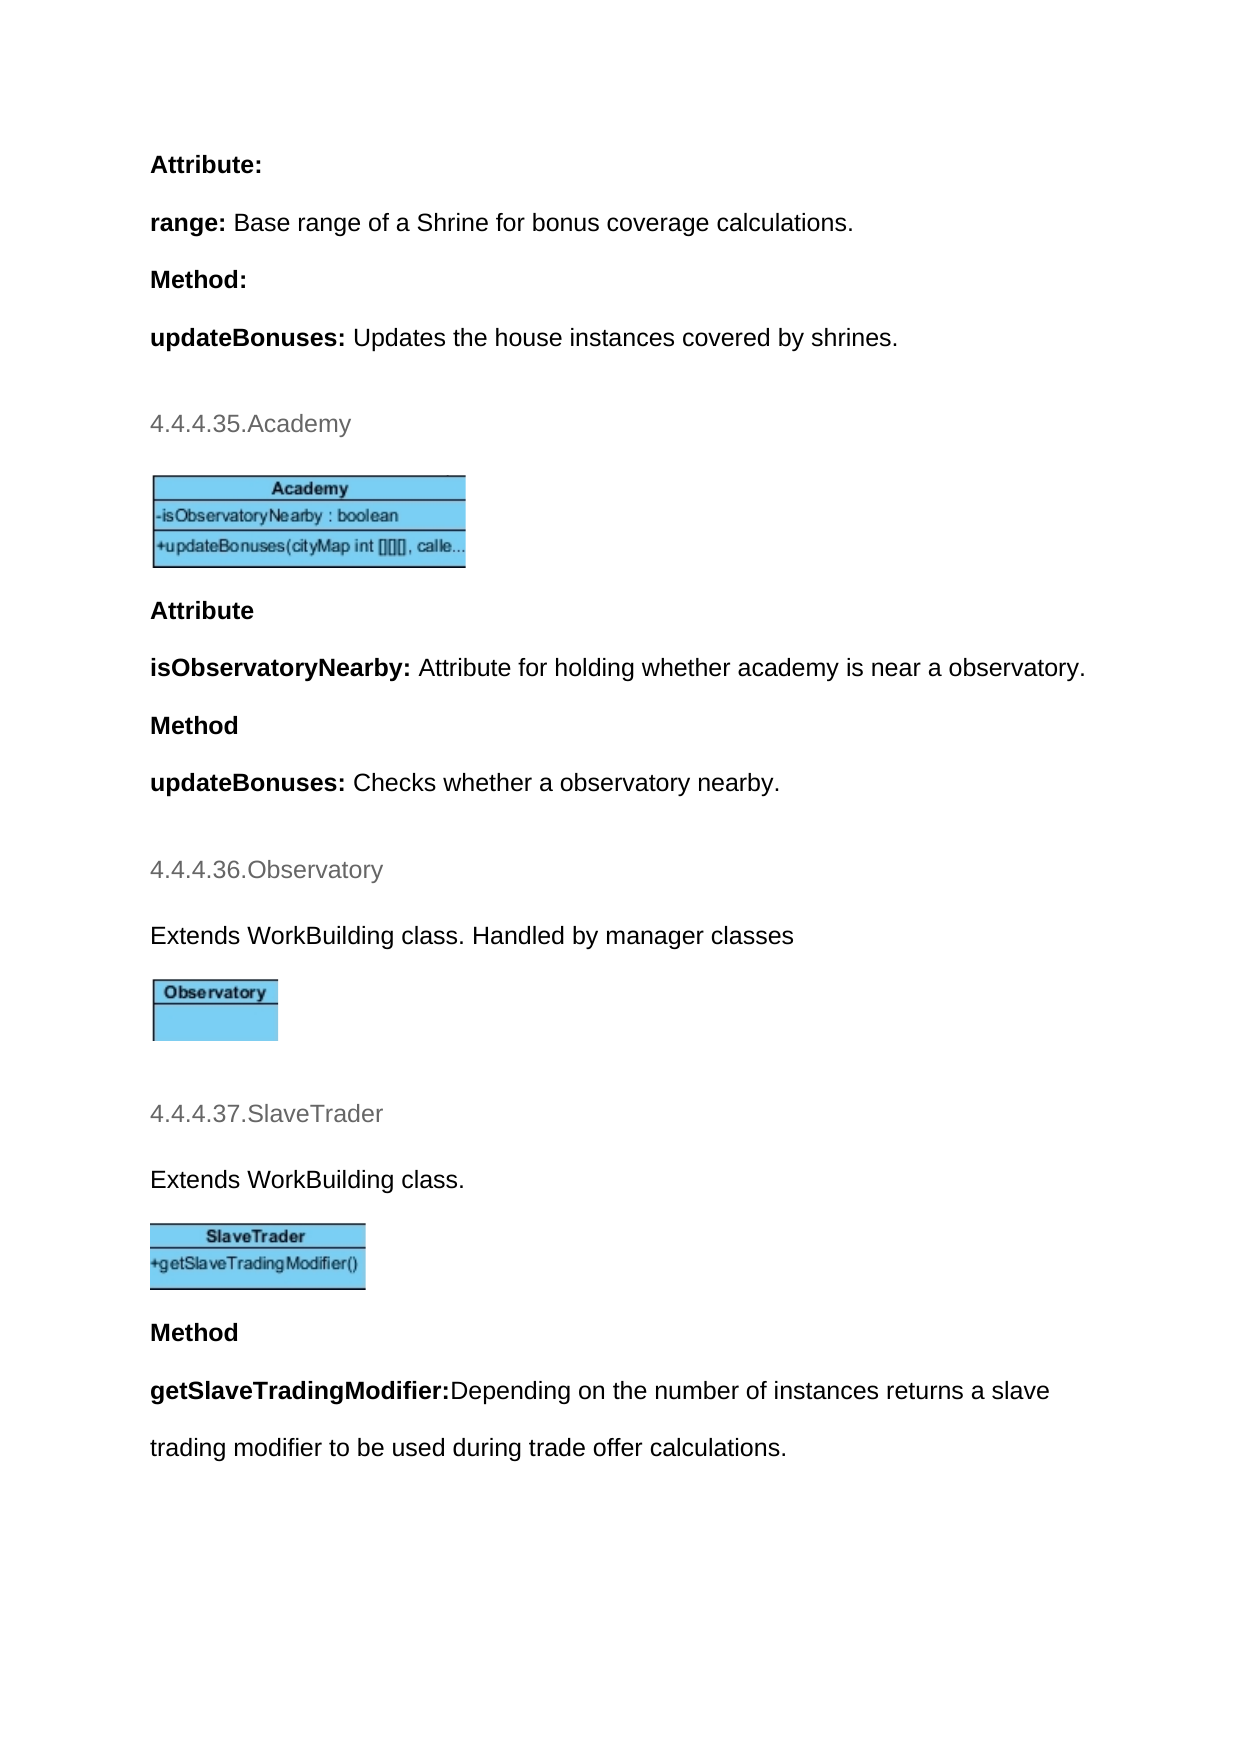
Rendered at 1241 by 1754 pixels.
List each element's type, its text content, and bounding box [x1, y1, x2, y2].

subtitle 4.4.4.36.Observatory [150, 855, 1090, 884]
text Method: [150, 265, 1090, 294]
subtitle 4.4.4.37.SlaveTrader [150, 1099, 1090, 1128]
text Attribute: [150, 150, 1090, 179]
picture [150, 475, 466, 568]
subtitle 4.4.4.35.Academy [150, 409, 1090, 438]
text Method [150, 711, 1090, 740]
picture [150, 1222, 366, 1290]
text updateBonuses: Checks whether a observatory nearby. [150, 768, 1090, 797]
text updateBonuses: Updates the house instances covered by shrines. [150, 322, 1090, 351]
text Attribute [150, 596, 1090, 625]
text Method [150, 1318, 1090, 1347]
picture [150, 978, 279, 1041]
text isObservatoryNearby: Attribute for holding whether academy is near a observatory. [150, 653, 1090, 682]
text range: Base range of a Shrine for bonus coverage calculations. [150, 207, 1090, 236]
text getSlaveTradingModifier:Depending on the number of instances returns a slave trading modifier to be used during trade offer calculations. [150, 1376, 1090, 1462]
text Extends WorkBuilding class. [150, 1165, 1090, 1193]
text Extends WorkBuilding class. Handled by manager classes [150, 921, 1090, 950]
